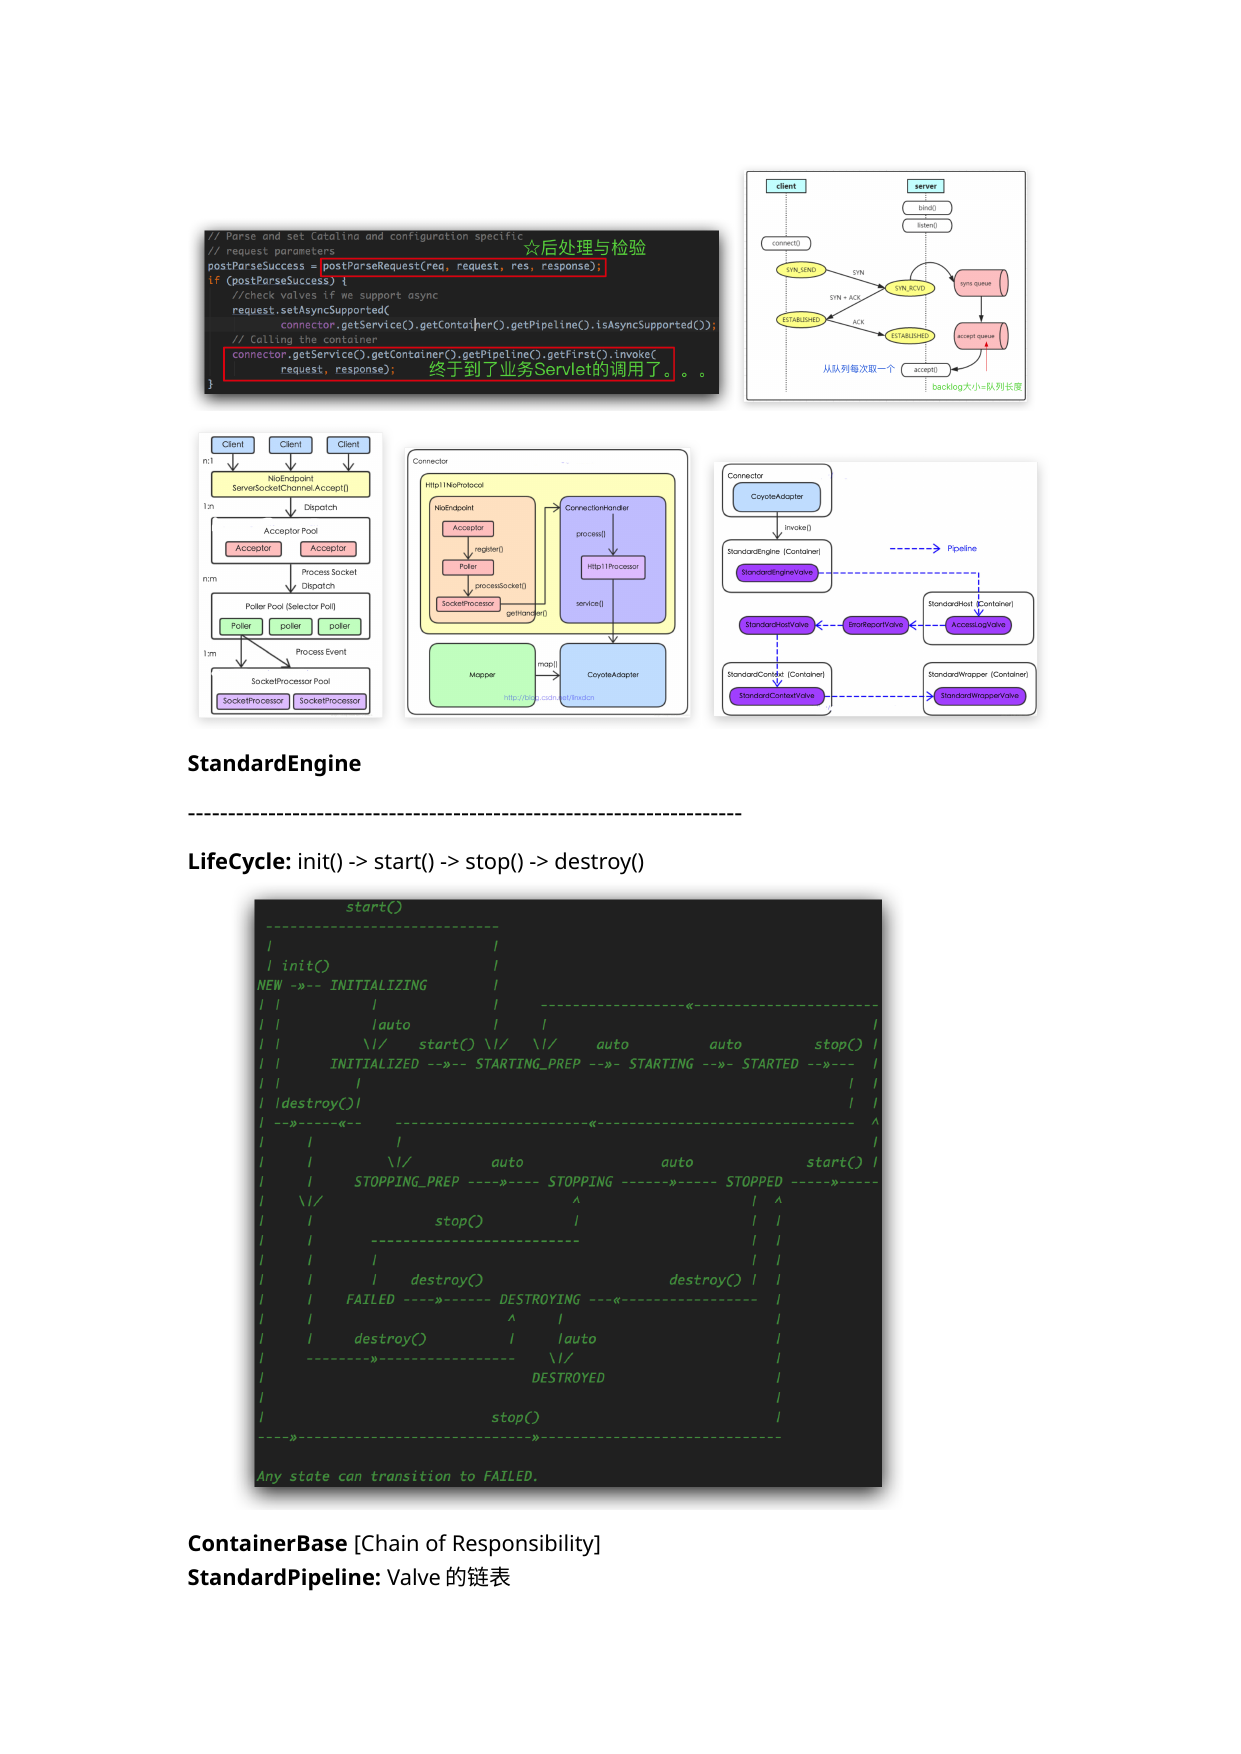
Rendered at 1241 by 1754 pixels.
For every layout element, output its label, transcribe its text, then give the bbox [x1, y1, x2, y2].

picture [187, 162, 1036, 411]
text StandardPipeline: Valve的链表 [187, 1559, 1053, 1592]
text ContainerBase [Chain of Responsibility] [187, 1527, 1053, 1559]
text --------------------------------------------------------------------- [187, 779, 1053, 844]
picture [187, 422, 1050, 729]
text StandardEngine [187, 747, 1053, 779]
picture [231, 877, 905, 1510]
text LifeCycle: init() -> start() -> stop() -> destroy() [187, 844, 1053, 877]
